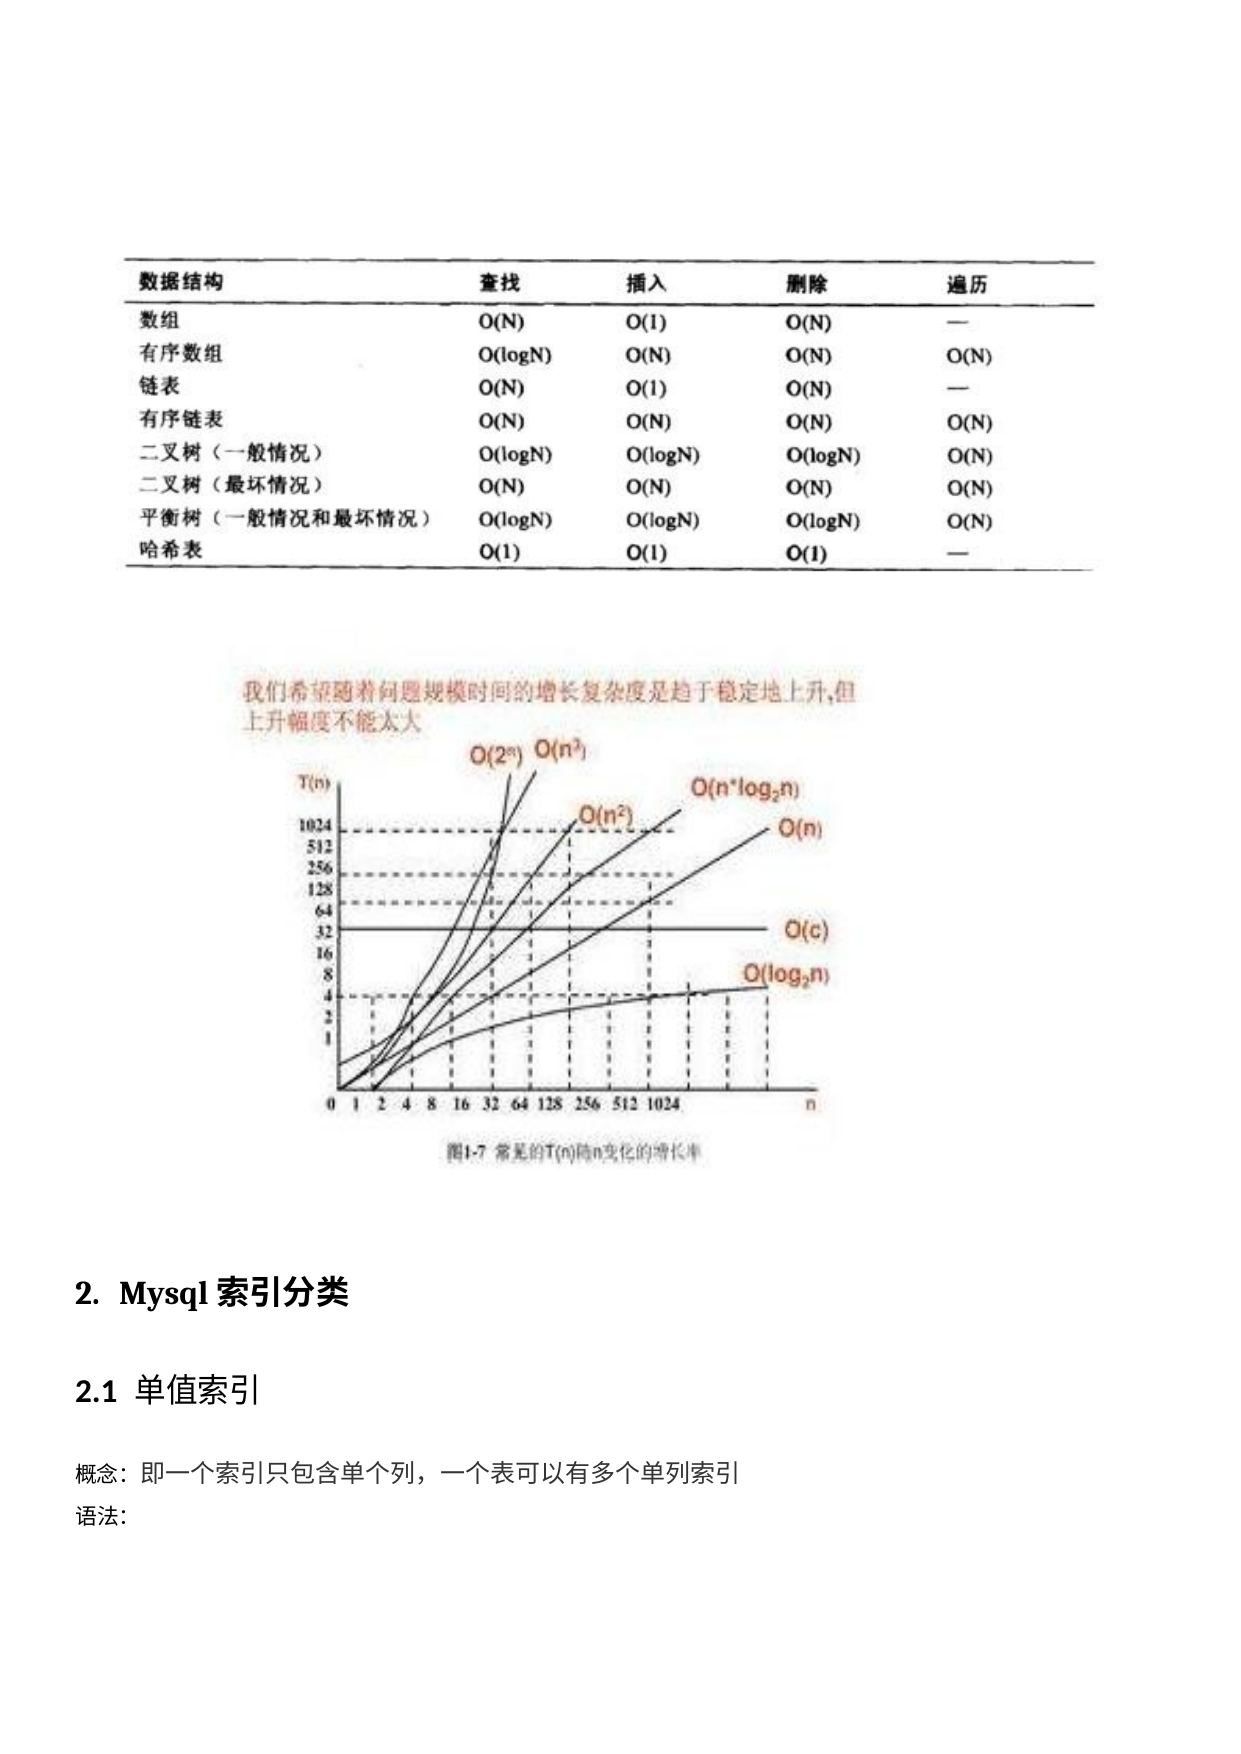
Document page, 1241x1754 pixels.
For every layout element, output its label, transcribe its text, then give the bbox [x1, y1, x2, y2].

subtitle Mysql 索引分类 [75, 1269, 1240, 1314]
picture [116, 233, 1112, 590]
text 概念：即一个索引只包含单个列，一个表可以有多个单列索引语法： [75, 1453, 741, 1531]
subtitle 单值索引 [75, 1366, 1240, 1412]
picture [116, 591, 988, 1239]
